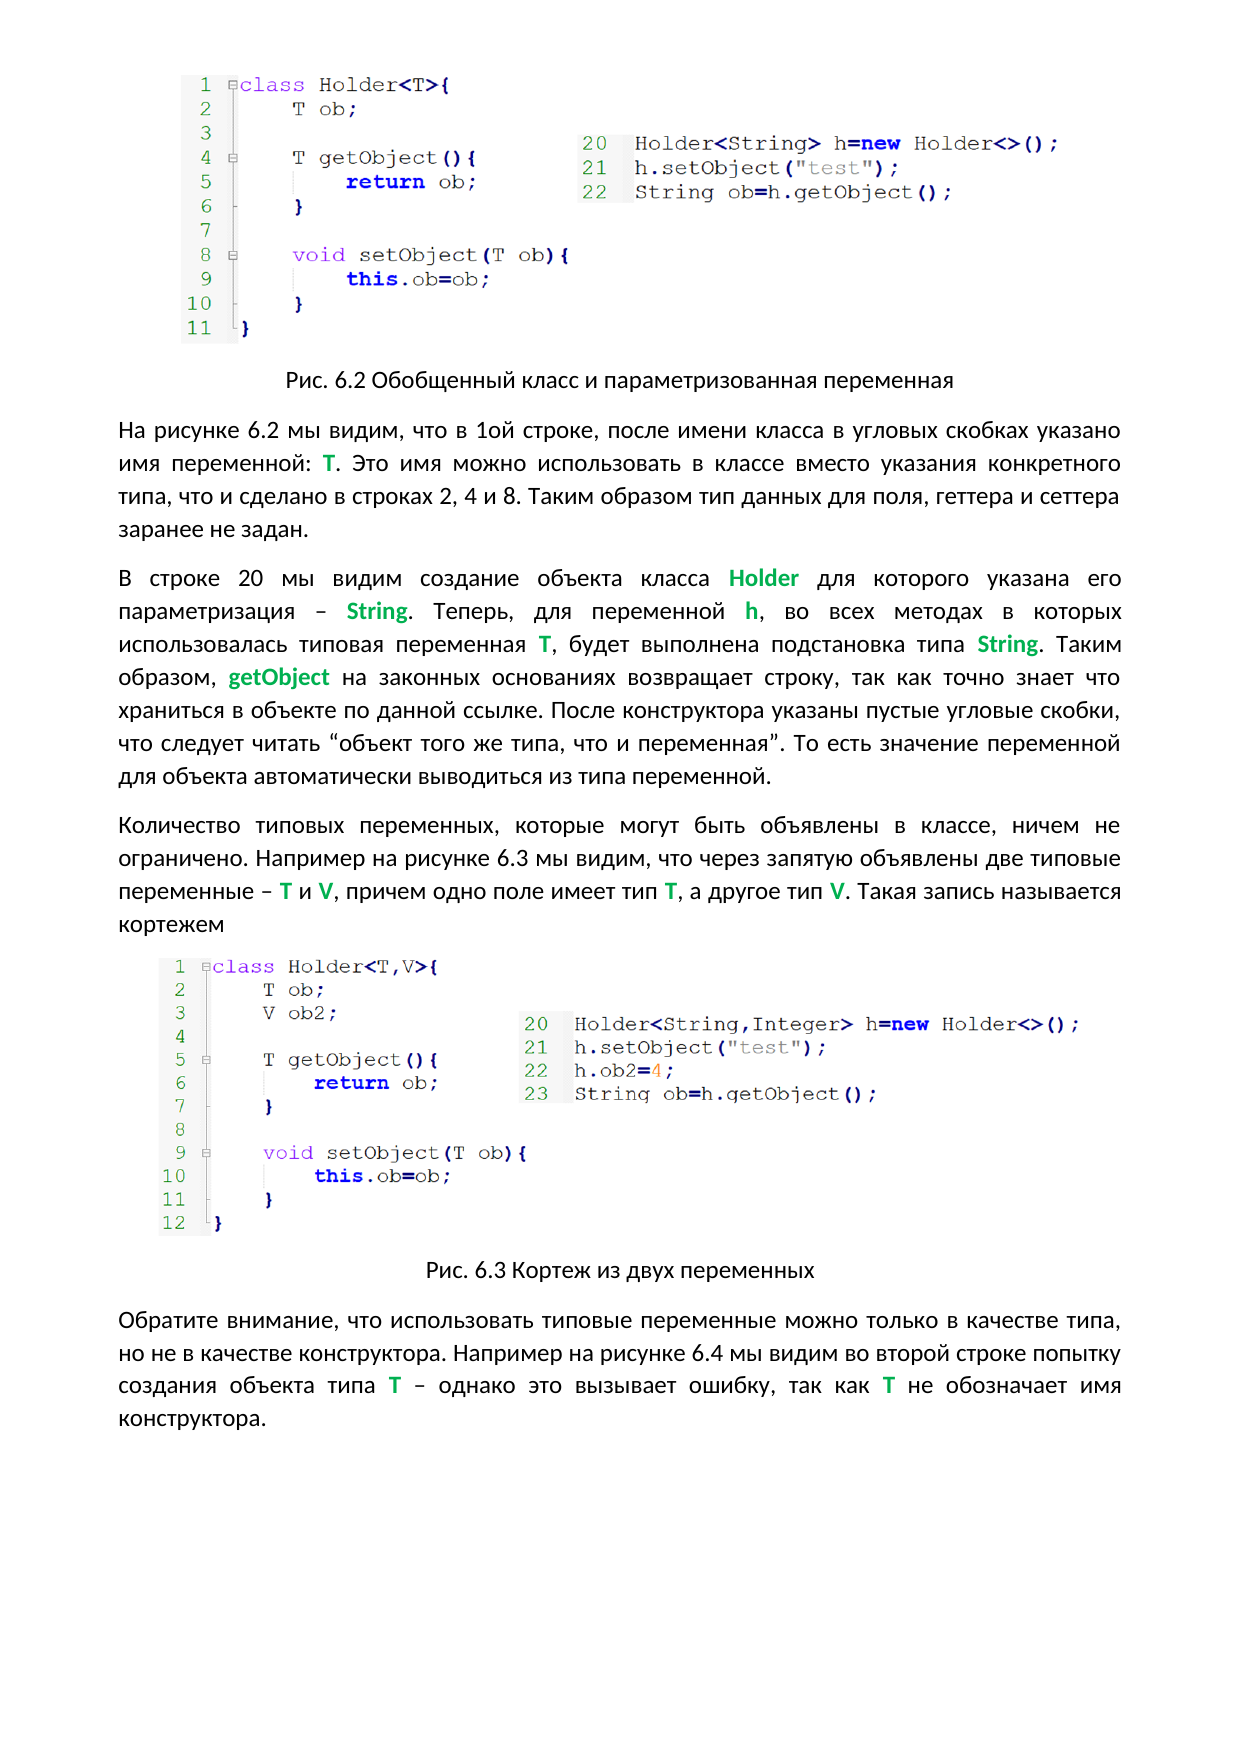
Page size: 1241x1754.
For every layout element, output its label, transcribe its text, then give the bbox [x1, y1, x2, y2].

text Рис. 6.2 Обобщенный класс и параметризованная переменная [118, 365, 1122, 395]
text В строке 20 мы видим создание объекта класса Holder для которого указана его параметризация – String. Теперь, для переменной h, во всех методах в которых использовалась типовая переменная T, будет выполнена подстановка типа String. Таким образом, getObject на законных основаниях возвращает строку, так как точно знает что храниться в объекте по данной ссылке. После конструктора указаны пустые угловые скобки, что следует читать “объект того же типа, что и переменная”. То есть значение переменной для объекта автоматически выводиться из типа переменной. [118, 563, 1122, 791]
text Рис. 6.3 Кортеж из двух переменных [118, 1254, 1122, 1285]
text Количество типовых переменных, которые могут быть объявлены в классе, ничем не ограничено. Например на рисунке 6.3 мы видим, что через запятую объявлены две типовые переменные – T и V, причем одно поле имеет тип Т, а другое тип V. Такая запись называется кортежем [118, 810, 1122, 939]
text Обратите внимание, что использовать типовые переменные можно только в качестве типа, но не в качестве конструктора. Например на рисунке 6.4 мы видим во второй строке попытку создания объекта типа T – однако это вызывает ошибку, так как T не обозначает имя конструктора. [118, 1304, 1122, 1433]
text На рисунке 6.2 мы видим, что в 1ой строке, после имени класса в угловых скобках указано имя переменной: T. Это имя можно использовать в классе вместо указания конкретного типа, что и сделано в строках 2, 4 и 8. Таким образом тип данных для поля, геттера и сеттера заранее не задан. [118, 414, 1122, 543]
picture [180, 75, 1060, 346]
picture [158, 958, 1082, 1236]
